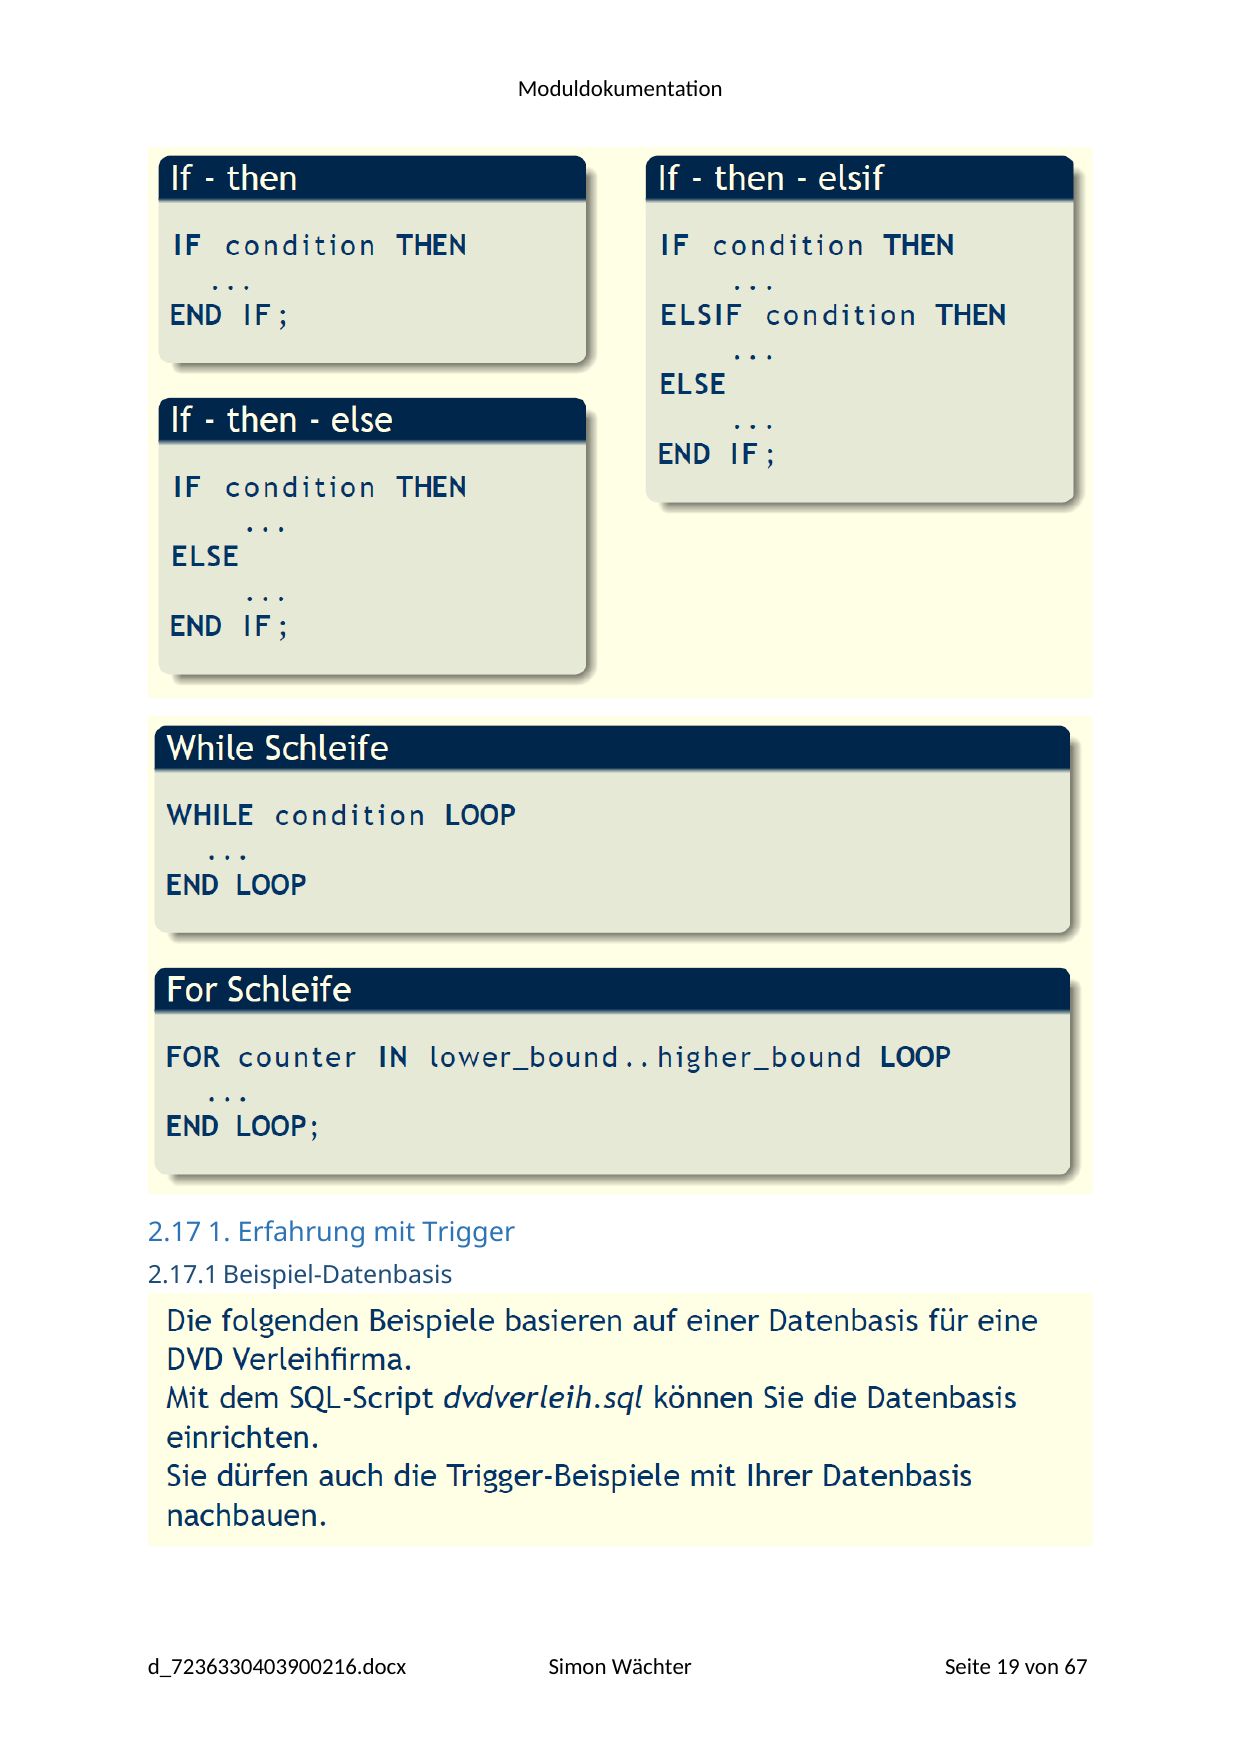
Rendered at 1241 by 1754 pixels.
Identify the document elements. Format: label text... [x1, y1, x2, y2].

picture [147, 1293, 1093, 1546]
subtitle 1. Erfahrung mit Trigger [148, 1213, 1093, 1250]
subtitle Beispiel-Datenbasis [148, 1257, 1093, 1291]
picture [147, 147, 1093, 698]
picture [147, 716, 1093, 1194]
